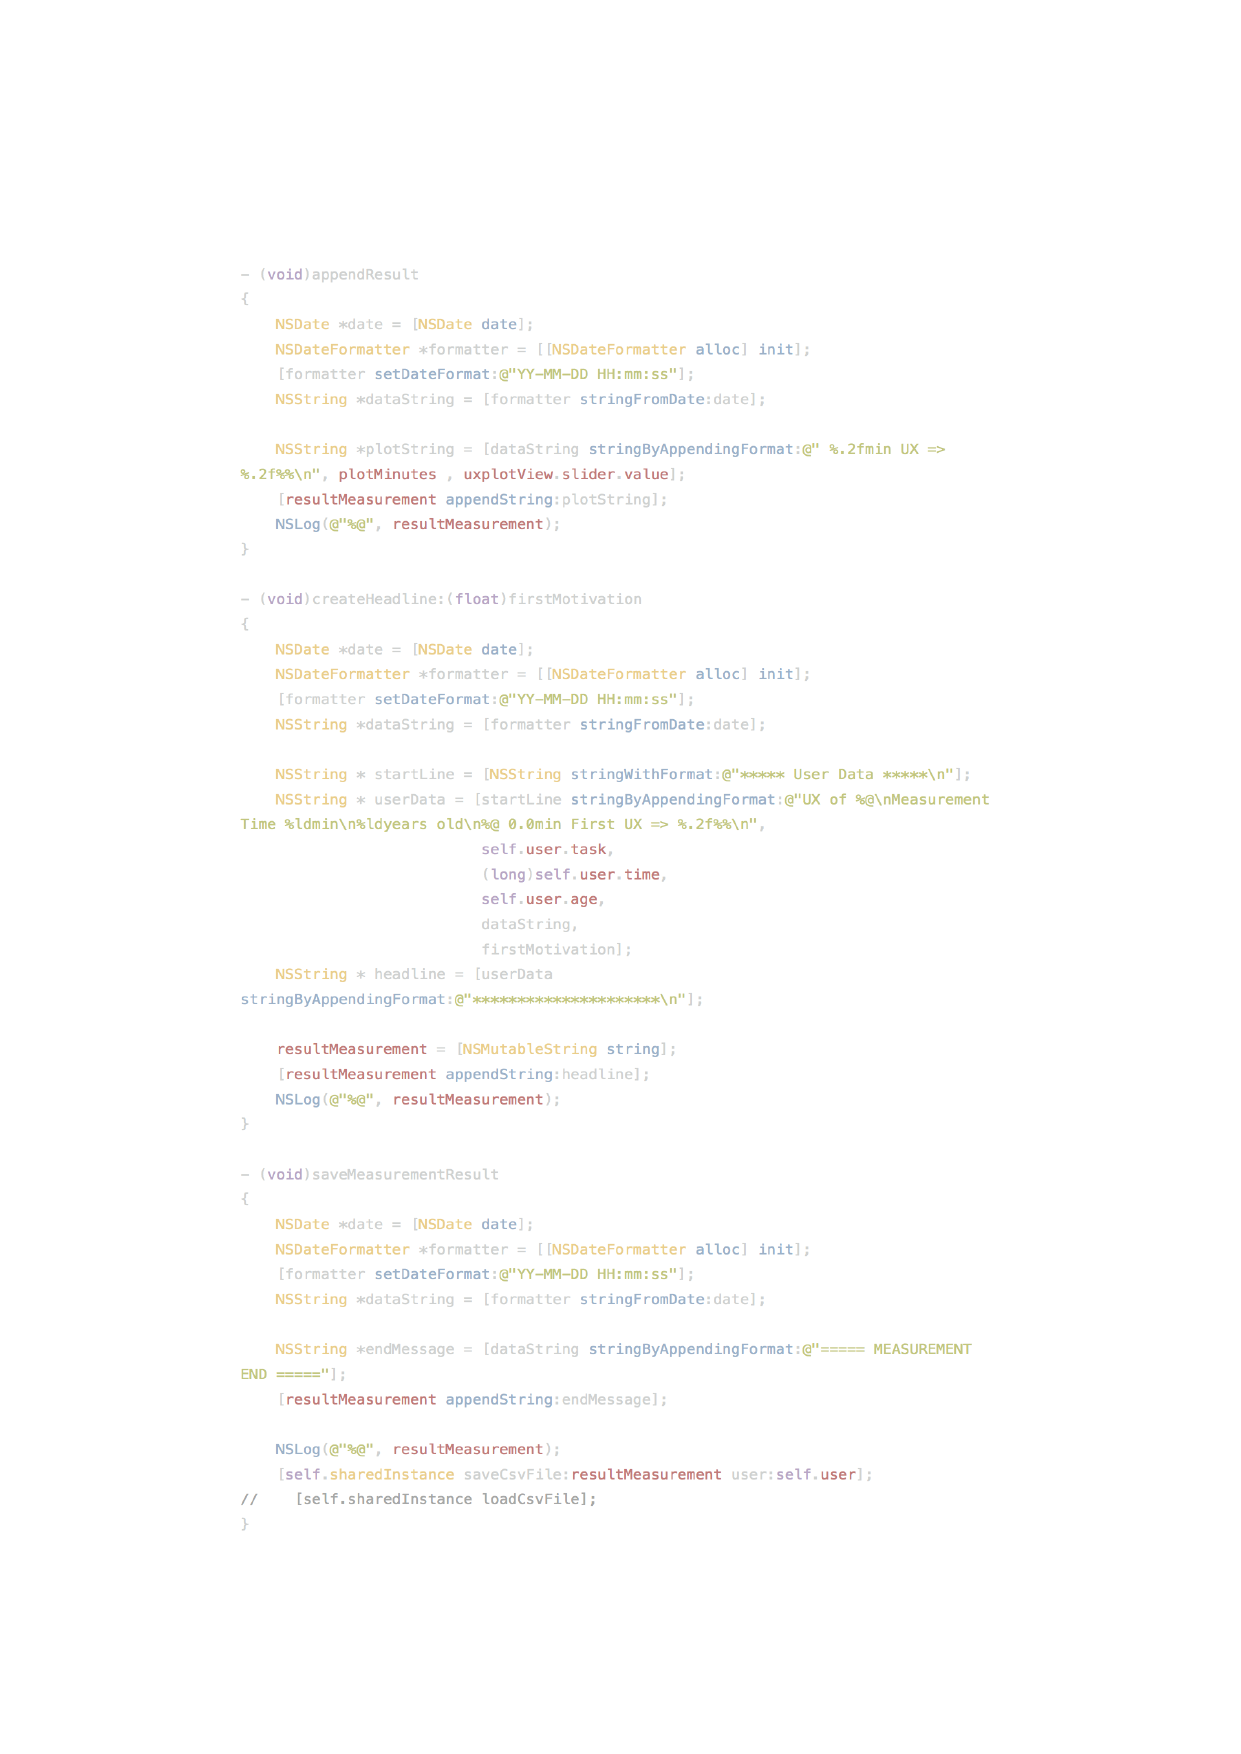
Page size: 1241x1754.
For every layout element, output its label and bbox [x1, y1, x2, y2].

picture [177, 225, 1059, 1559]
